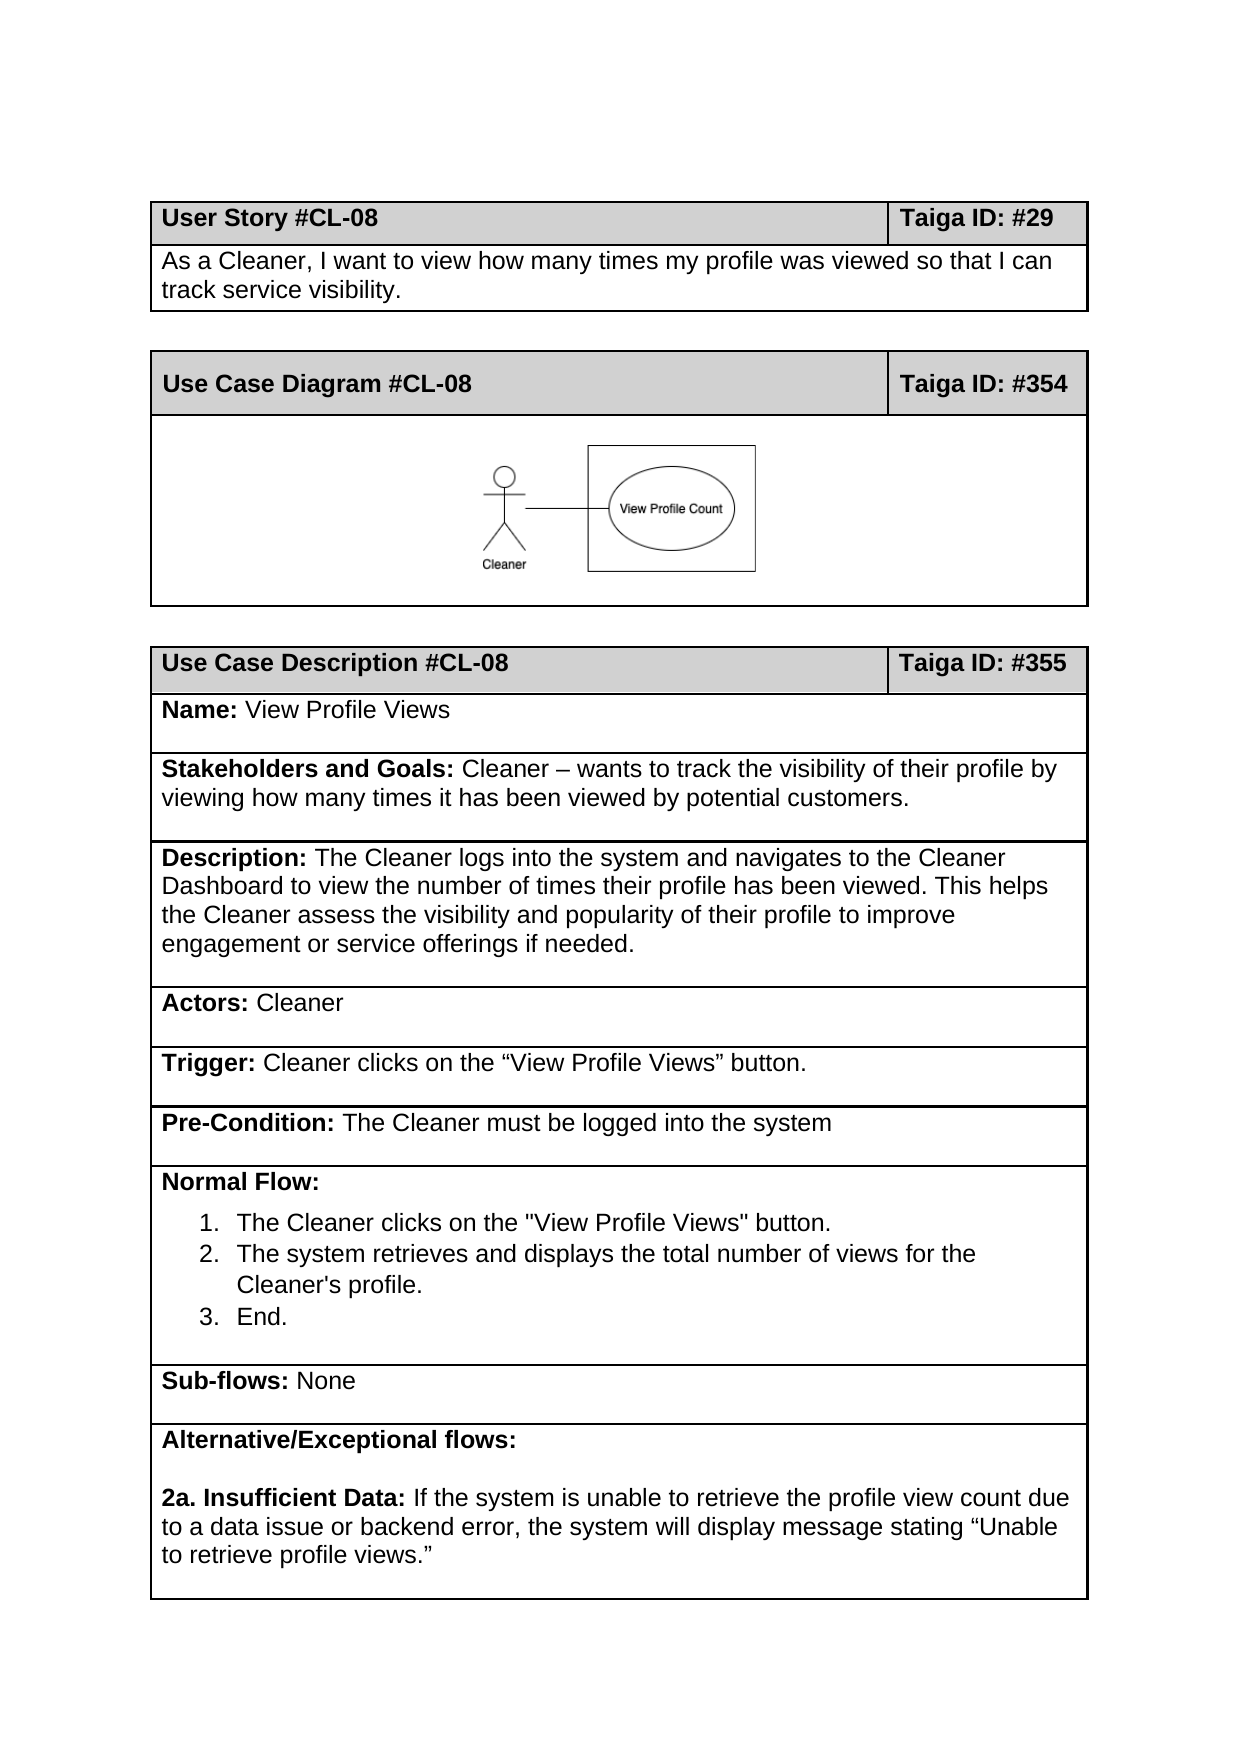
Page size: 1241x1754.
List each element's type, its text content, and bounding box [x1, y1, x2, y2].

table_cell Pre-Condition: The Cleaner must be logged into the system [152, 1108, 1086, 1165]
table_cell Actors: Cleaner [152, 988, 1086, 1046]
table_cell [152, 416, 1086, 605]
table_header Taiga ID: #29 [889, 203, 1086, 244]
table_cell Description: The Cleaner logs into the system and navigates to the Cleaner Dashboard to view the number of times their profile has been viewed. This helps the Cleaner assess the visibility and popularity of their profile to improve engagement or service offerings if needed. [152, 843, 1086, 986]
table_cell Stakeholders and Goals: Cleaner – wants to track the visibility of their profile by viewing how many times it has been viewed by potential customers. [152, 754, 1086, 840]
table_cell Normal Flow: The Cleaner clicks on the "View Profile Views" button. The system retrieves and displays the total number of views for the Cleaner's profile. End. [152, 1167, 1086, 1363]
picture [482, 445, 756, 573]
table_cell Trigger: Cleaner clicks on the “View Profile Views” button. [152, 1048, 1086, 1105]
table_header Use Case Description #CL-08 [152, 648, 887, 692]
table_header User Story #CL-08 [152, 203, 887, 244]
table_cell Alternative/Exceptional flows: 2a. Insufficient Data: If the system is unable to retrieve the profile view count due to a data issue or backend error, the system will display message stating “Unable to retrieve profile views.” [152, 1425, 1086, 1598]
table_header Taiga ID: #355 [889, 648, 1086, 692]
table_header Taiga ID: #354 [889, 352, 1086, 414]
table_cell Name: View Profile Views [152, 695, 1086, 752]
table_cell Sub-flows: None [152, 1366, 1086, 1423]
table_header Use Case Diagram #CL-08 [152, 352, 887, 414]
table_cell As a Cleaner, I want to view how many times my profile was viewed so that I can track service visibility. [152, 246, 1086, 310]
